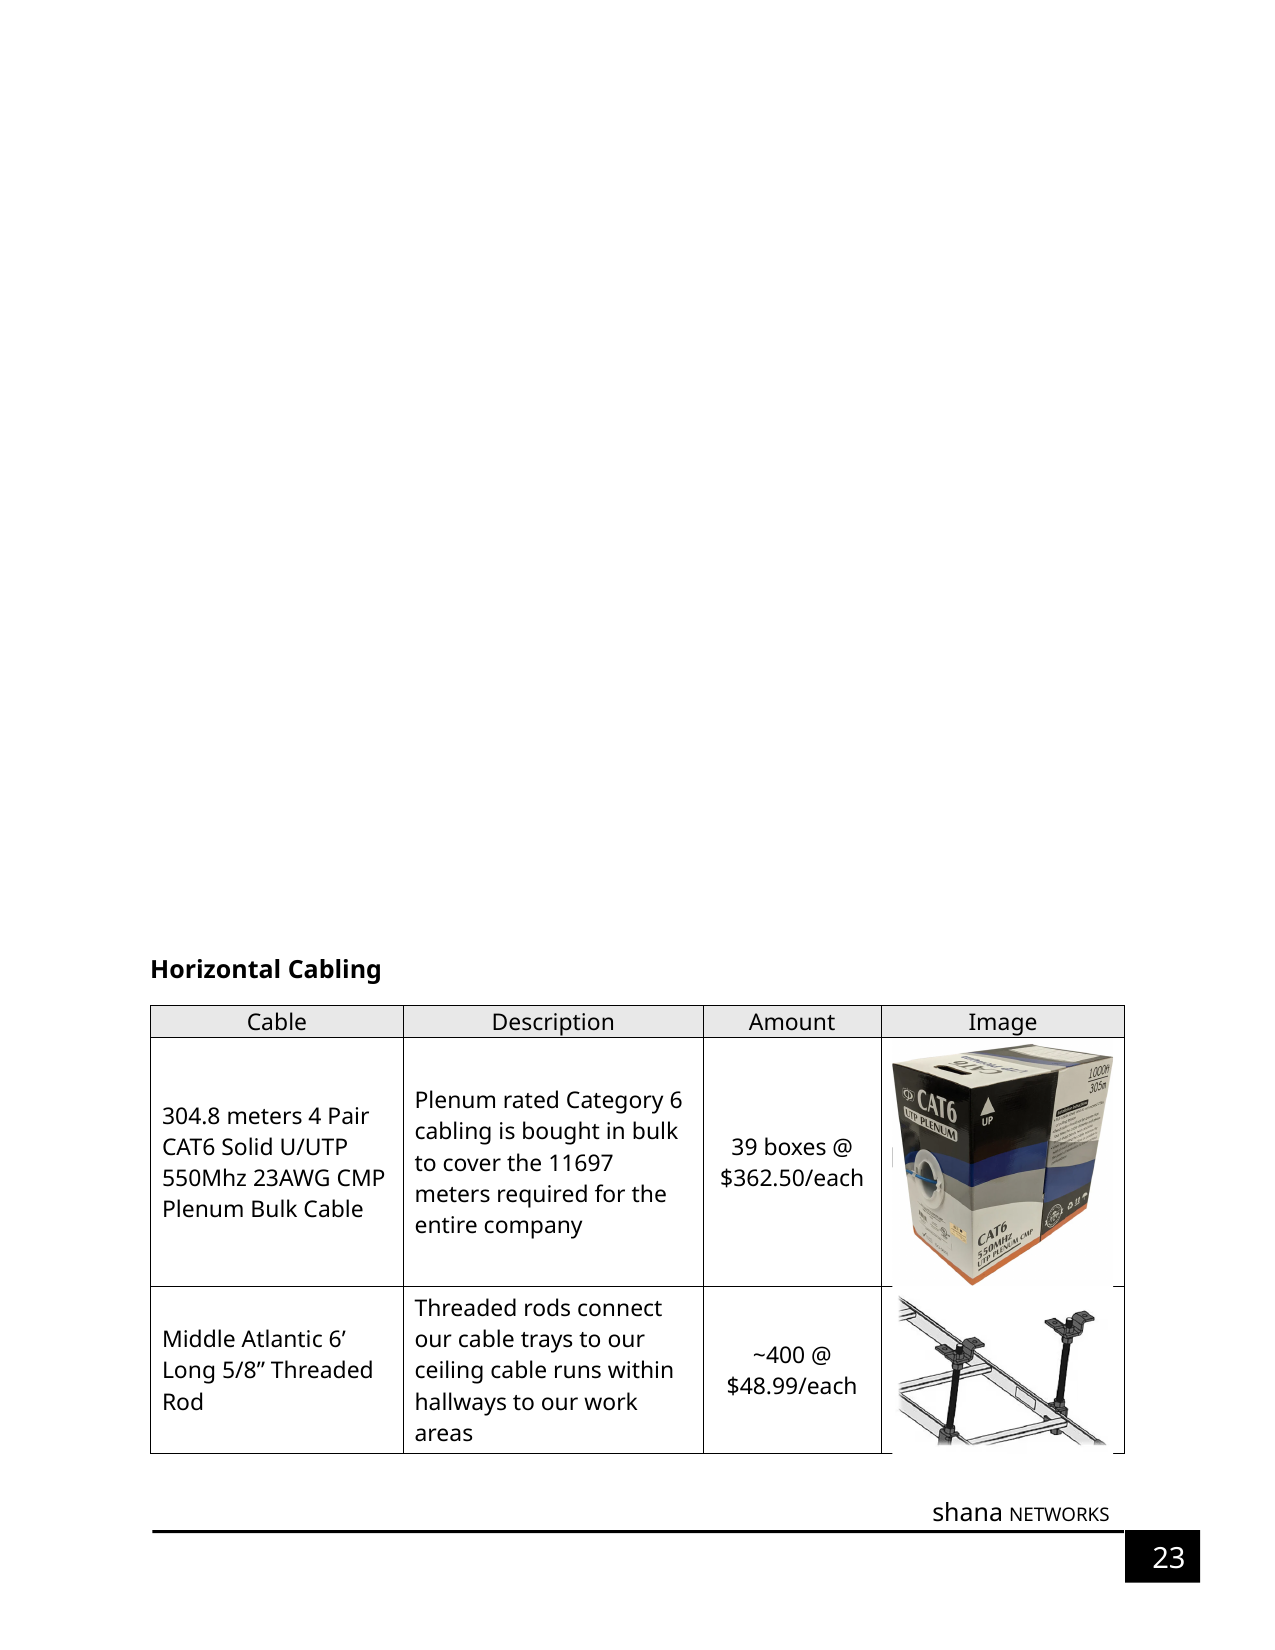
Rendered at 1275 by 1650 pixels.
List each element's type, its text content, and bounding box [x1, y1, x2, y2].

table_header Cable [151, 1006, 403, 1037]
table_cell [1114, 1038, 1124, 1286]
table_cell Middle Atlantic 6’ Long 5/8” Threaded Rod [151, 1287, 403, 1453]
table_header Amount [704, 1006, 881, 1037]
table_cell 39 boxes @ $362.50/each [704, 1038, 881, 1286]
table_cell Plenum rated Category 6 cabling is bought in bulk to cover the 11697 meters required for the entire company [404, 1038, 703, 1286]
picture [892, 1038, 1114, 1454]
table_header Image [882, 1006, 1124, 1037]
text Horizontal Cabling [150, 952, 1125, 986]
table_cell Threaded rods connect our cable trays to our ceiling cable runs within hallways to our work areas [404, 1287, 703, 1453]
table_cell ~400 @ $48.99/each [704, 1287, 881, 1453]
table_header Description [404, 1006, 703, 1037]
table_cell [882, 1038, 892, 1286]
table_cell [882, 1287, 892, 1453]
table_cell [1114, 1287, 1124, 1453]
table_cell 304.8 meters 4 Pair CAT6 Solid U/UTP 550Mhz 23AWG CMP Plenum Bulk Cable [151, 1038, 403, 1286]
